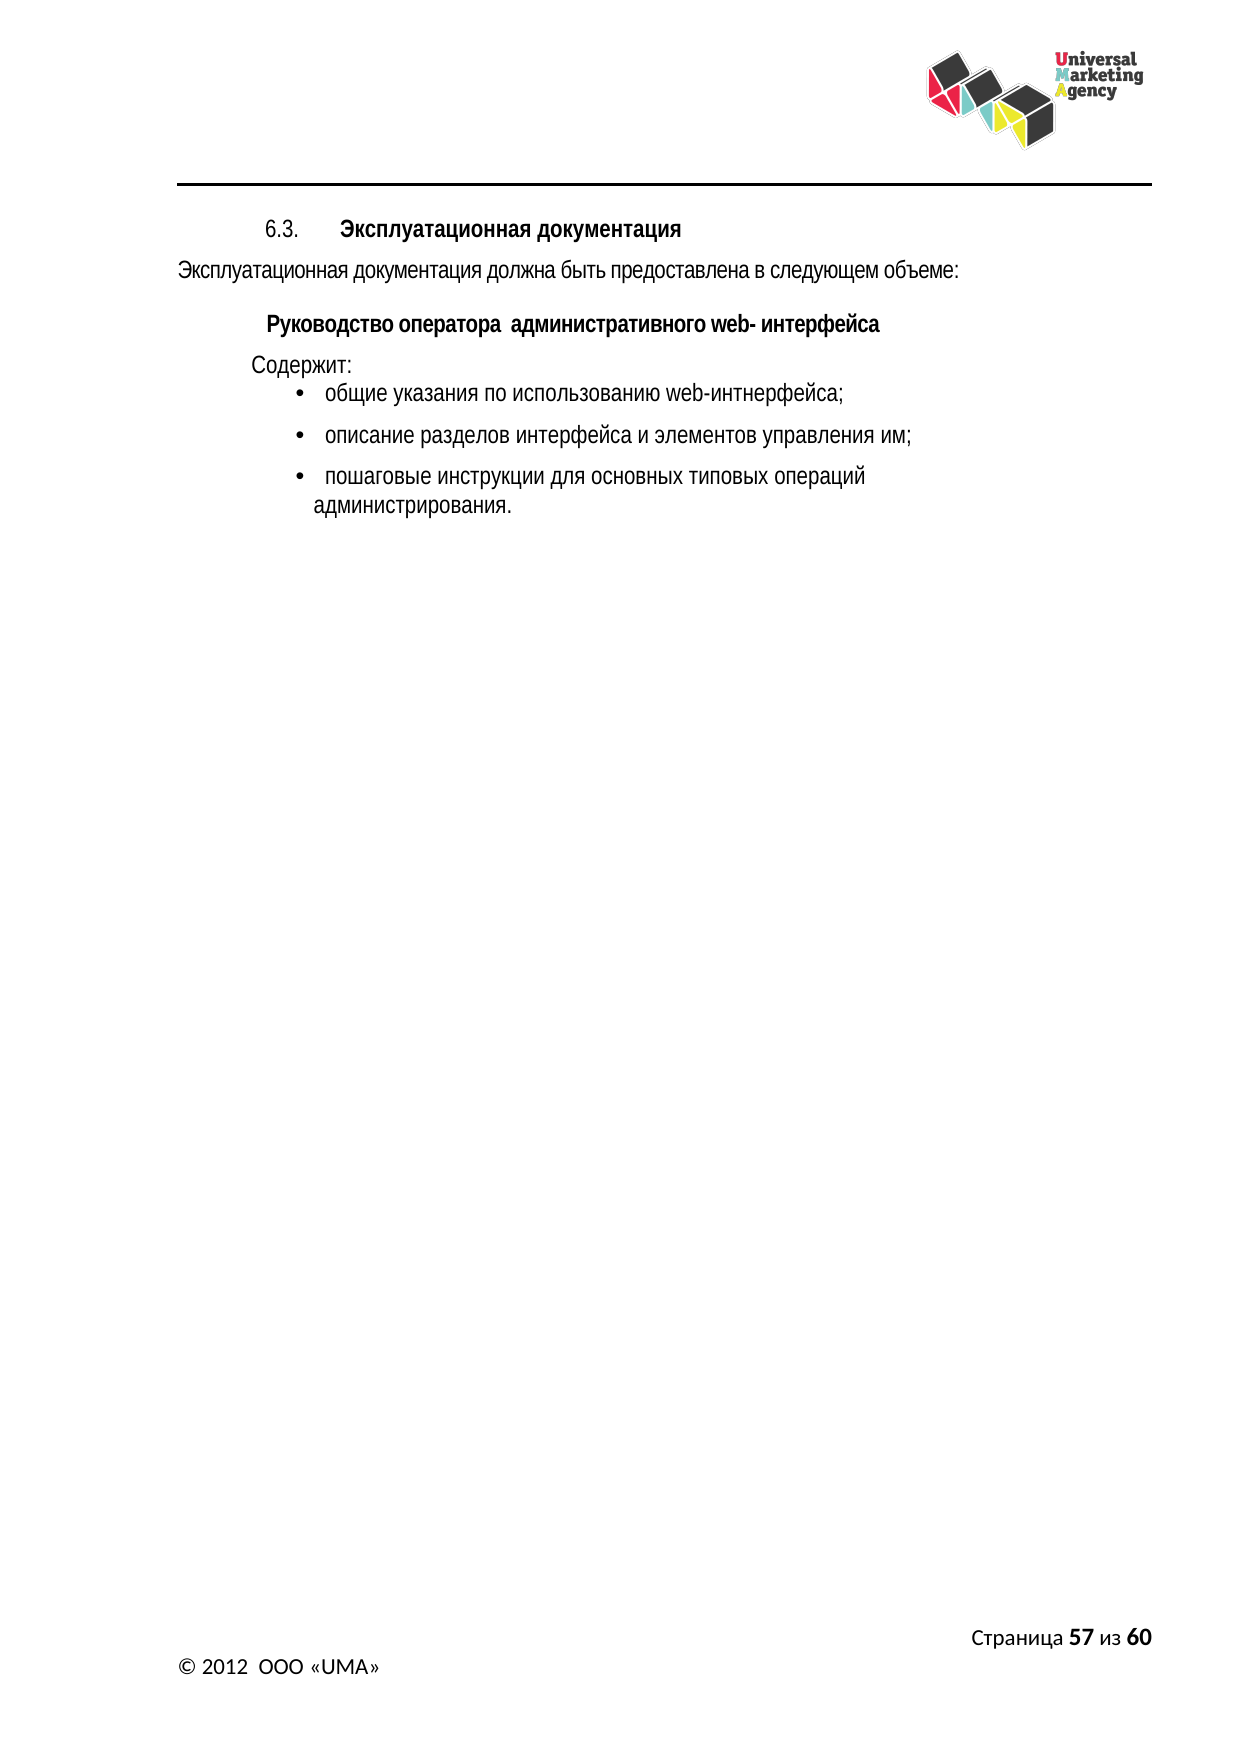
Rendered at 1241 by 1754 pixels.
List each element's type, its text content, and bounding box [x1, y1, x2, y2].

list Содержит: [177, 350, 1152, 378]
picture [914, 11, 1152, 181]
list описание разделов интерфейса и элементов управления им; [177, 419, 1152, 448]
subtitle Эксплуатационная документация [265, 214, 1152, 242]
list администрирования. [251, 489, 1152, 518]
text Эксплуатационная документация должна быть предоставлена в следующем объеме: [177, 255, 1152, 283]
list пошаговые инструкции для основных типовых операций [177, 461, 1152, 489]
text Руководство оператора административного web- интерфейса [251, 308, 1152, 337]
list общие указания по использованию web-интнерфейса; [177, 378, 1152, 407]
